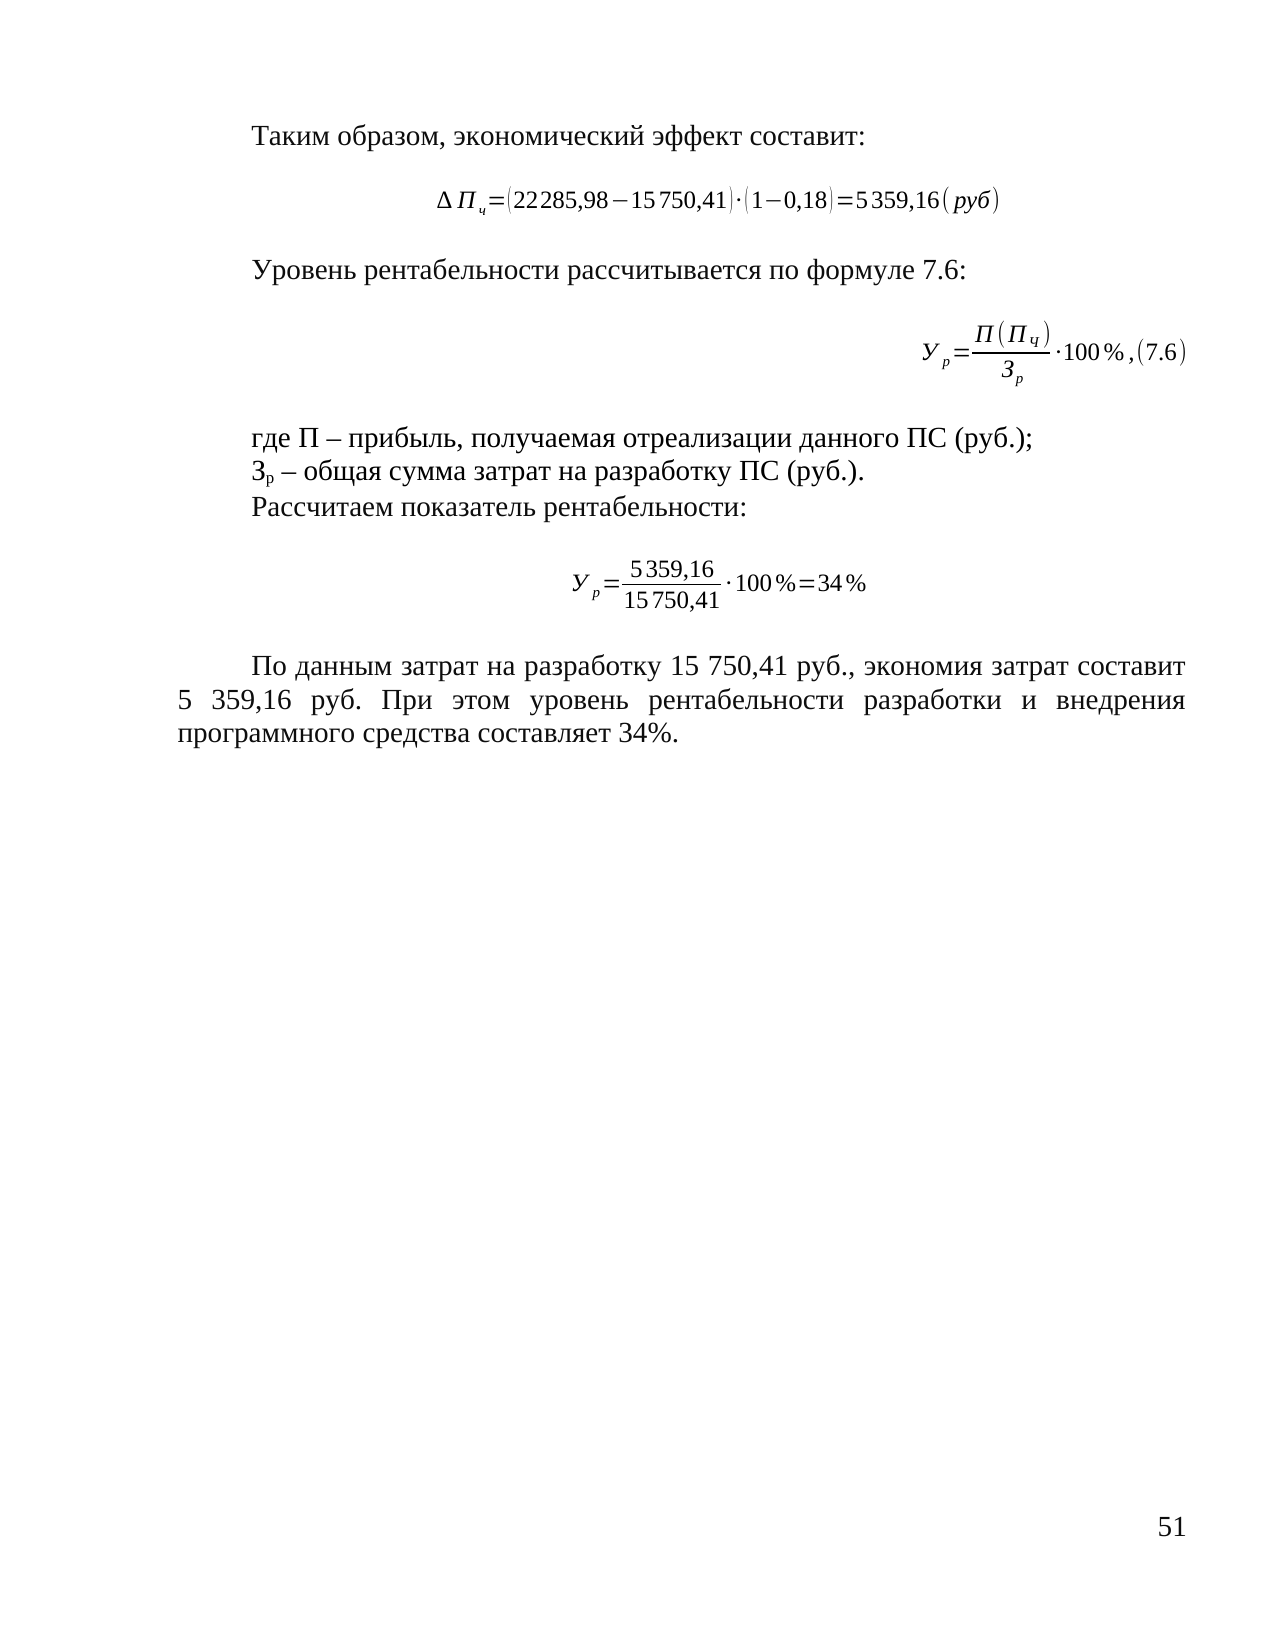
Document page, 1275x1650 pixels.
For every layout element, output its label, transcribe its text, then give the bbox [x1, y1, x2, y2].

text Рассчитаем показатель рентабельности: [177, 489, 1186, 522]
text По данным затрат на разработку 15 750,41 руб., экономия затрат составит 5 359,16 руб. При этом уровень рентабельности разработки и внедрения программного средства составляет 34%. [177, 648, 1186, 749]
text Зр – общая сумма затрат на разработку ПС (руб.). [177, 453, 1186, 487]
text где П – прибыль, получаемая отреализации данного ПС (руб.); [177, 420, 1186, 453]
text Таким образом, экономический эффект составит: [177, 118, 1186, 152]
text Уровень рентабельности рассчитывается по формуле 7.6: [177, 252, 1186, 286]
